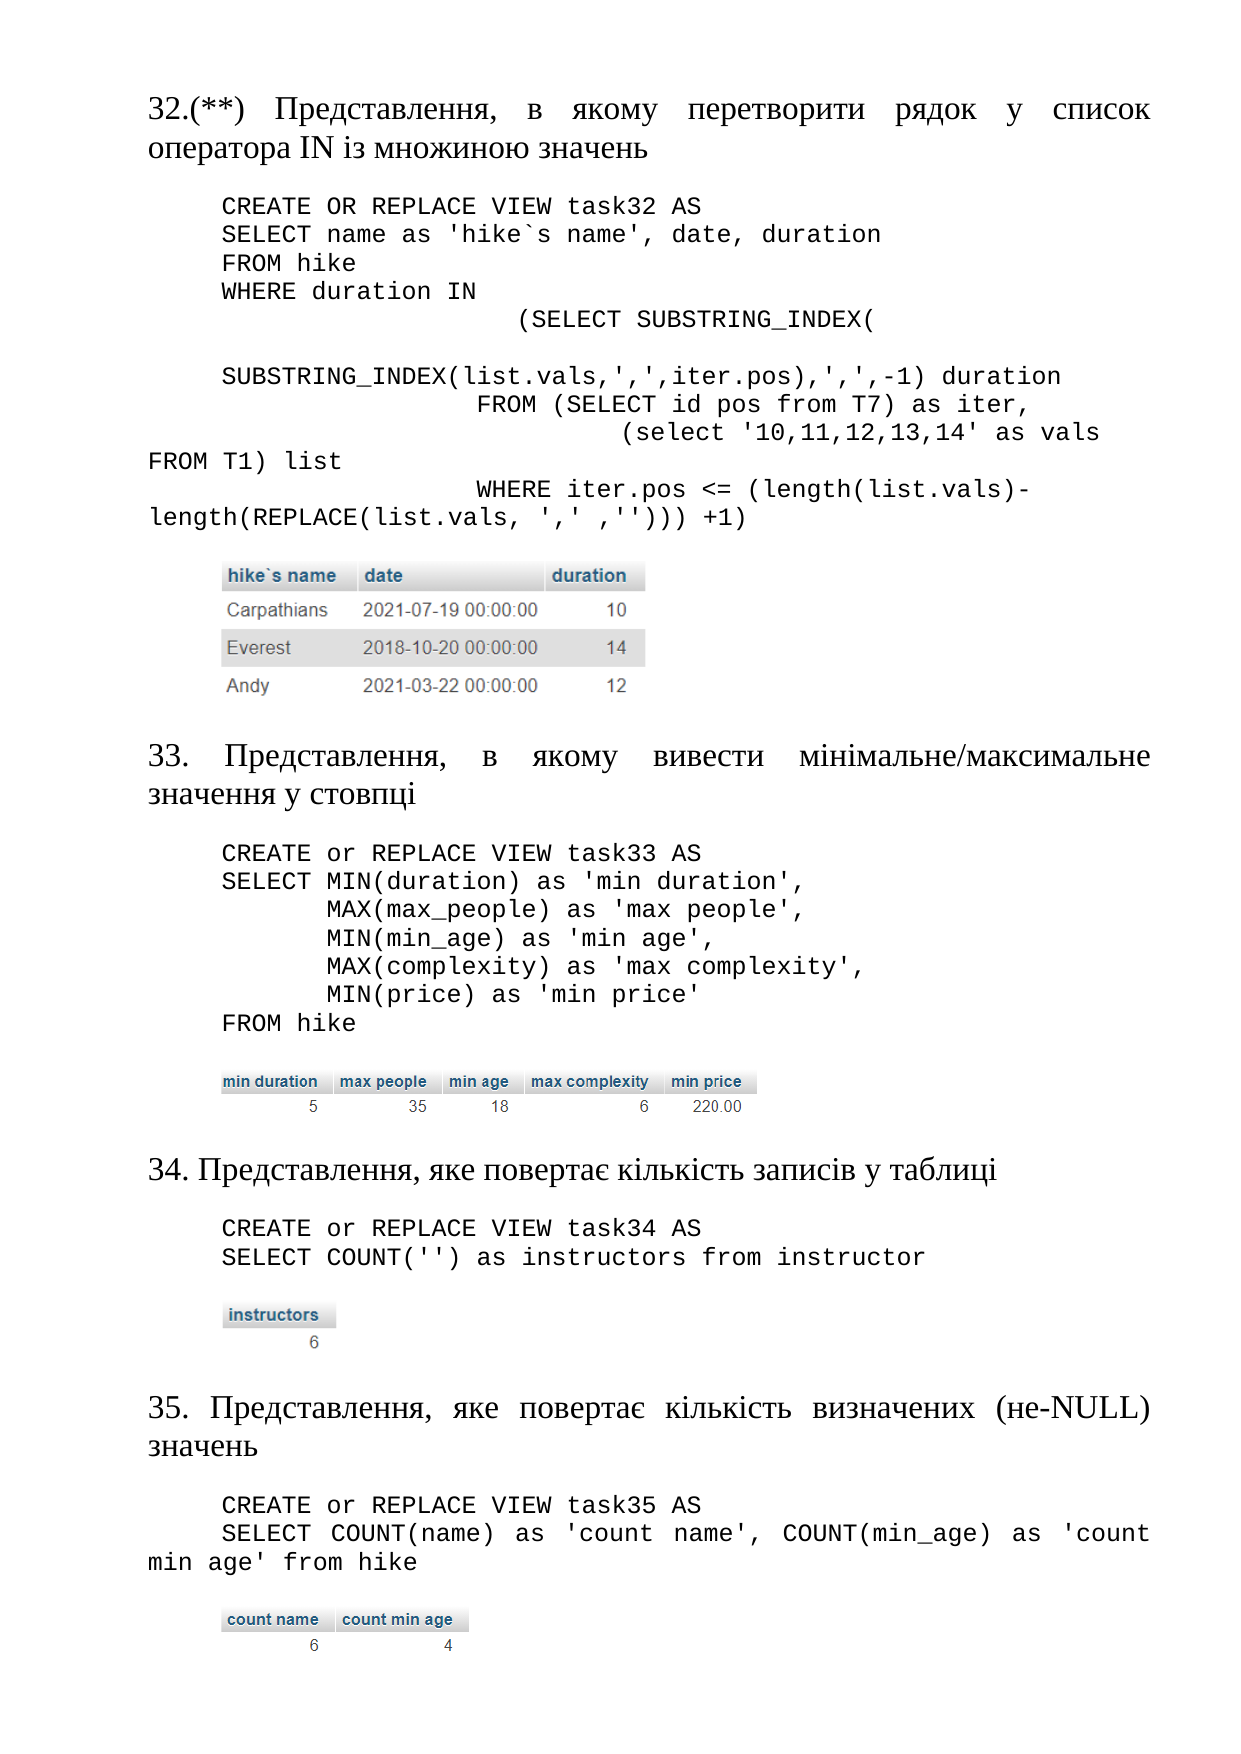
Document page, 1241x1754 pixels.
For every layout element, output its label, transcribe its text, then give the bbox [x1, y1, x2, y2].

text MAX(complexity) as 'max complexity', [148, 954, 1152, 982]
text SELECT MIN(duration) as 'min duration', [148, 869, 1152, 897]
text MIN(min_age) as 'min age', [148, 925, 1152, 954]
text 32.(**) Представлення, в якому перетворити рядок у список оператора IN із множиною значень [148, 88, 1152, 165]
text 34. Представлення, яке повертає кількість записів у таблиці [148, 1149, 1152, 1187]
text FROM hike [148, 1010, 1152, 1039]
text WHERE iter.pos <= (length(list.vals)-length(REPLACE(list.vals, ',' ,''))) +1) [148, 477, 1152, 533]
text (select '10,11,12,13,14' as vals FROM T1) list [148, 420, 1152, 477]
text 33. Представлення, в якому вивести мінімальне/максимальне значення у стовпці [148, 735, 1152, 812]
picture [221, 1605, 470, 1659]
text MIN(price) as 'min price' [148, 982, 1152, 1010]
text SELECT COUNT(name) as 'count name', COUNT(min_age) as 'count min age' from hike [148, 1521, 1152, 1577]
text MAX(max_people) as 'max people', [148, 897, 1152, 925]
text CREATE or REPLACE VIEW task34 AS [148, 1216, 1152, 1244]
text FROM (SELECT id pos from T7) as iter, [148, 392, 1152, 420]
text CREATE or REPLACE VIEW task33 AS [148, 840, 1152, 869]
text CREATE OR REPLACE VIEW task32 AS [148, 193, 1152, 222]
picture [221, 561, 652, 707]
text SUBSTRING_INDEX(list.vals,',',iter.pos),',',-1) duration [148, 335, 1152, 392]
text CREATE or REPLACE VIEW task35 AS [148, 1492, 1152, 1521]
picture [221, 1300, 338, 1359]
text WHERE duration IN [148, 278, 1152, 307]
text FROM hike [148, 250, 1152, 278]
picture [221, 1067, 762, 1121]
text (SELECT SUBSTRING_INDEX( [148, 307, 1152, 335]
text 35. Представлення, яке повертає кількість визначених (не-NULL) значень [148, 1387, 1152, 1464]
text SELECT name as 'hike`s name', date, duration [148, 222, 1152, 250]
text SELECT COUNT('') as instructors from instructor [148, 1244, 1152, 1272]
